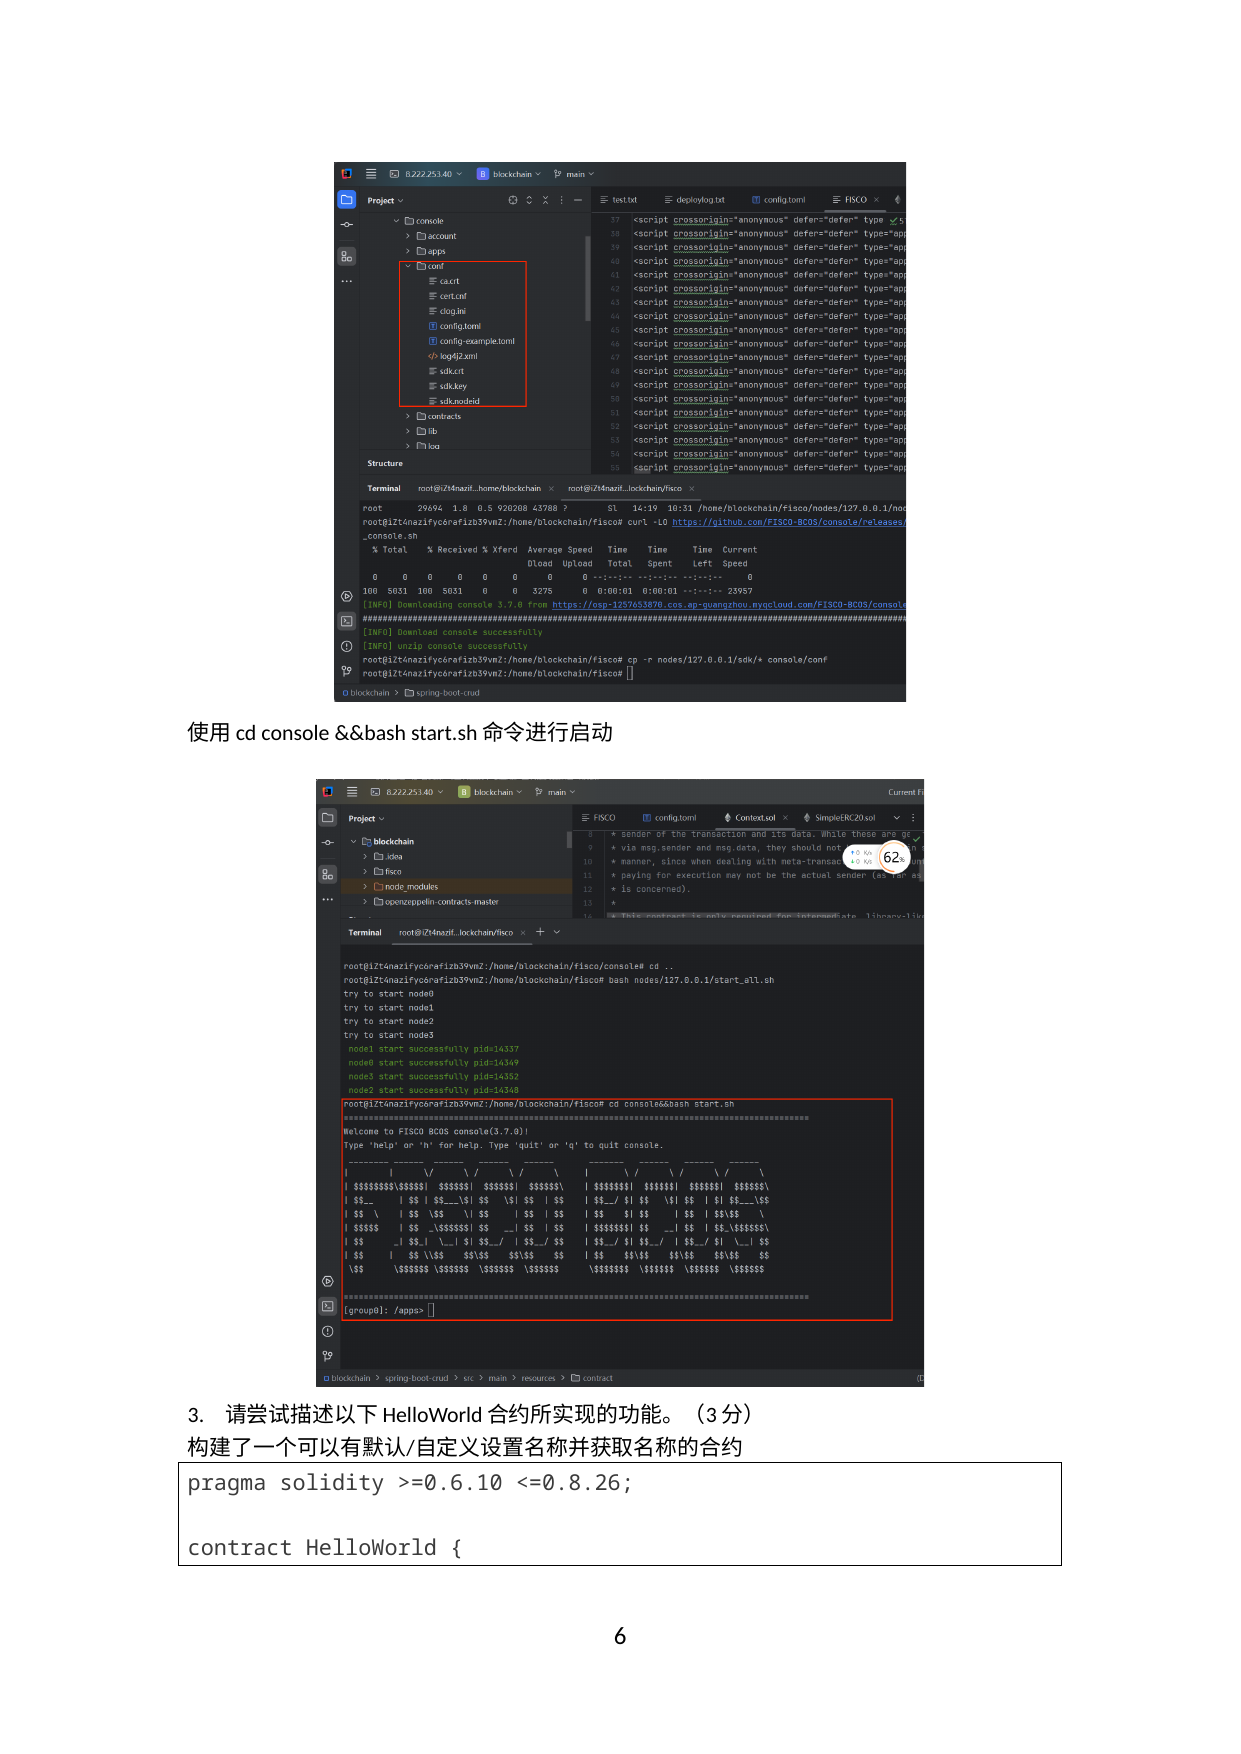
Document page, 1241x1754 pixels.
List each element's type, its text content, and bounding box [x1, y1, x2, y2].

text pragma solidity >=0.6.10 <=0.8.26; [179, 1463, 1061, 1498]
picture [334, 162, 907, 702]
text 构建了一个可以有默认/自定义设置名称并获取名称的合约 [187, 1429, 1053, 1462]
text 使用cd console &&bash start.sh命令进行启动 [187, 714, 1053, 747]
list 请尝试描述以下HelloWorld合约所实现的功能。（3分） [187, 1397, 1053, 1429]
text contract HelloWorld { [179, 1527, 1061, 1565]
picture [316, 779, 925, 1387]
